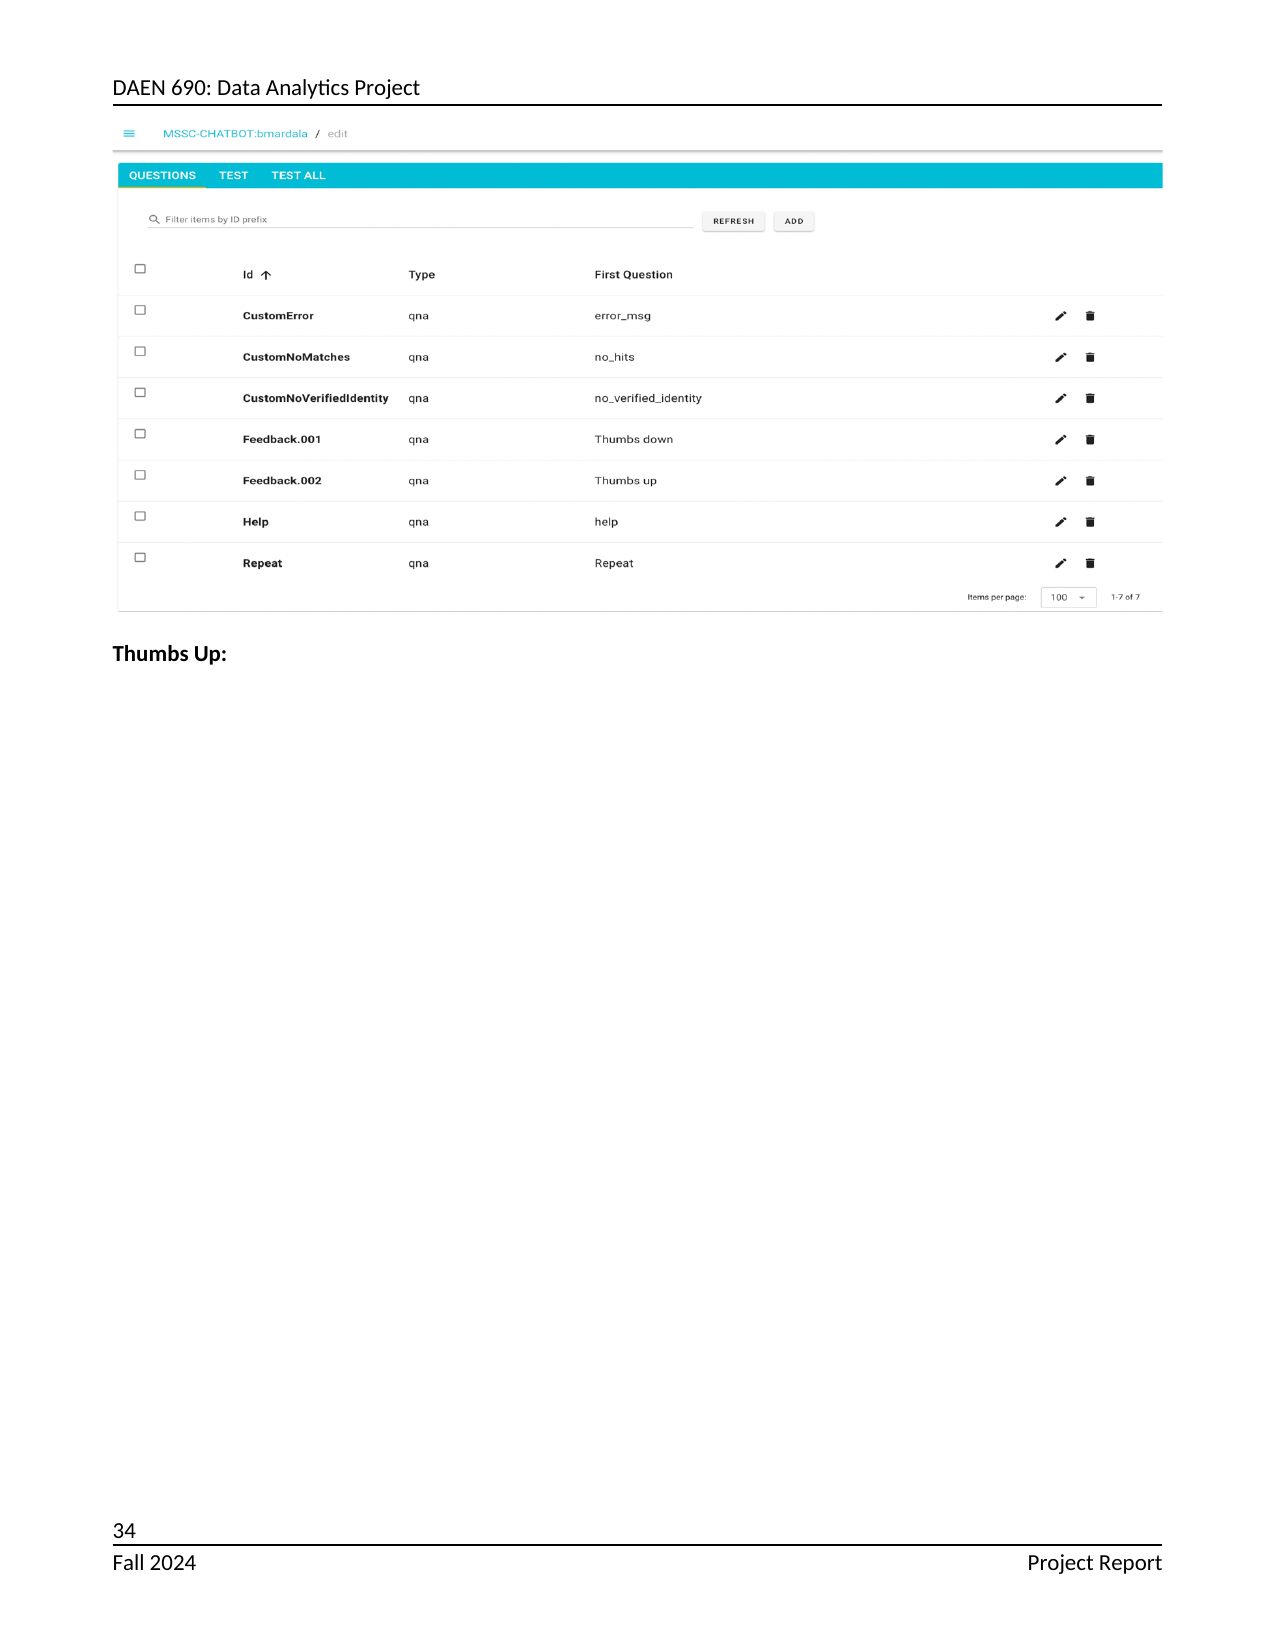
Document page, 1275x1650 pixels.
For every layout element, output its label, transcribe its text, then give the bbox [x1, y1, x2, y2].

picture [112, 124, 1163, 612]
text Thumbs Up: [112, 639, 1162, 667]
